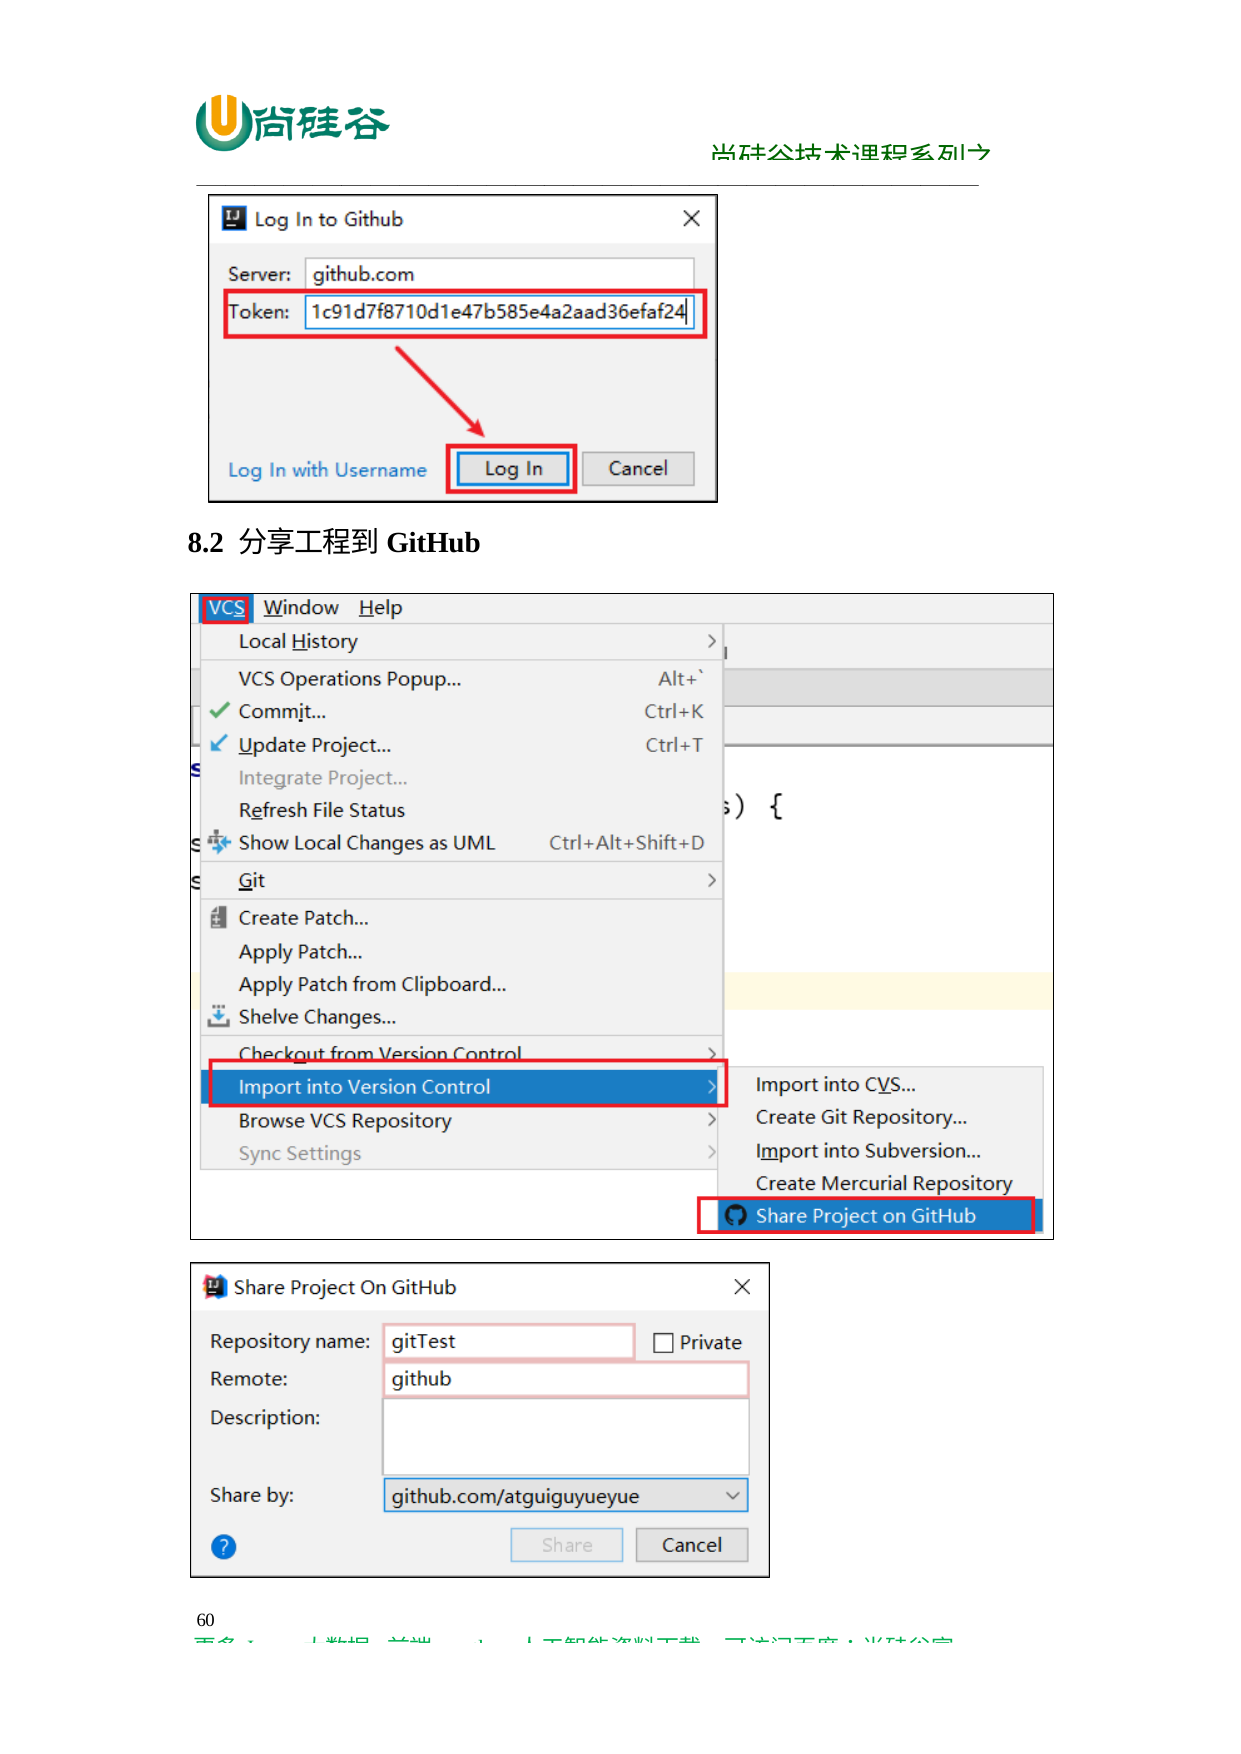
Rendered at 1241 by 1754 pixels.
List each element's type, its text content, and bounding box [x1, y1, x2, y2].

picture [209, 195, 717, 501]
list 分享工程到 GitHub [187, 521, 1076, 561]
picture [187, 88, 395, 157]
picture [191, 594, 1053, 1234]
picture [191, 1263, 769, 1577]
